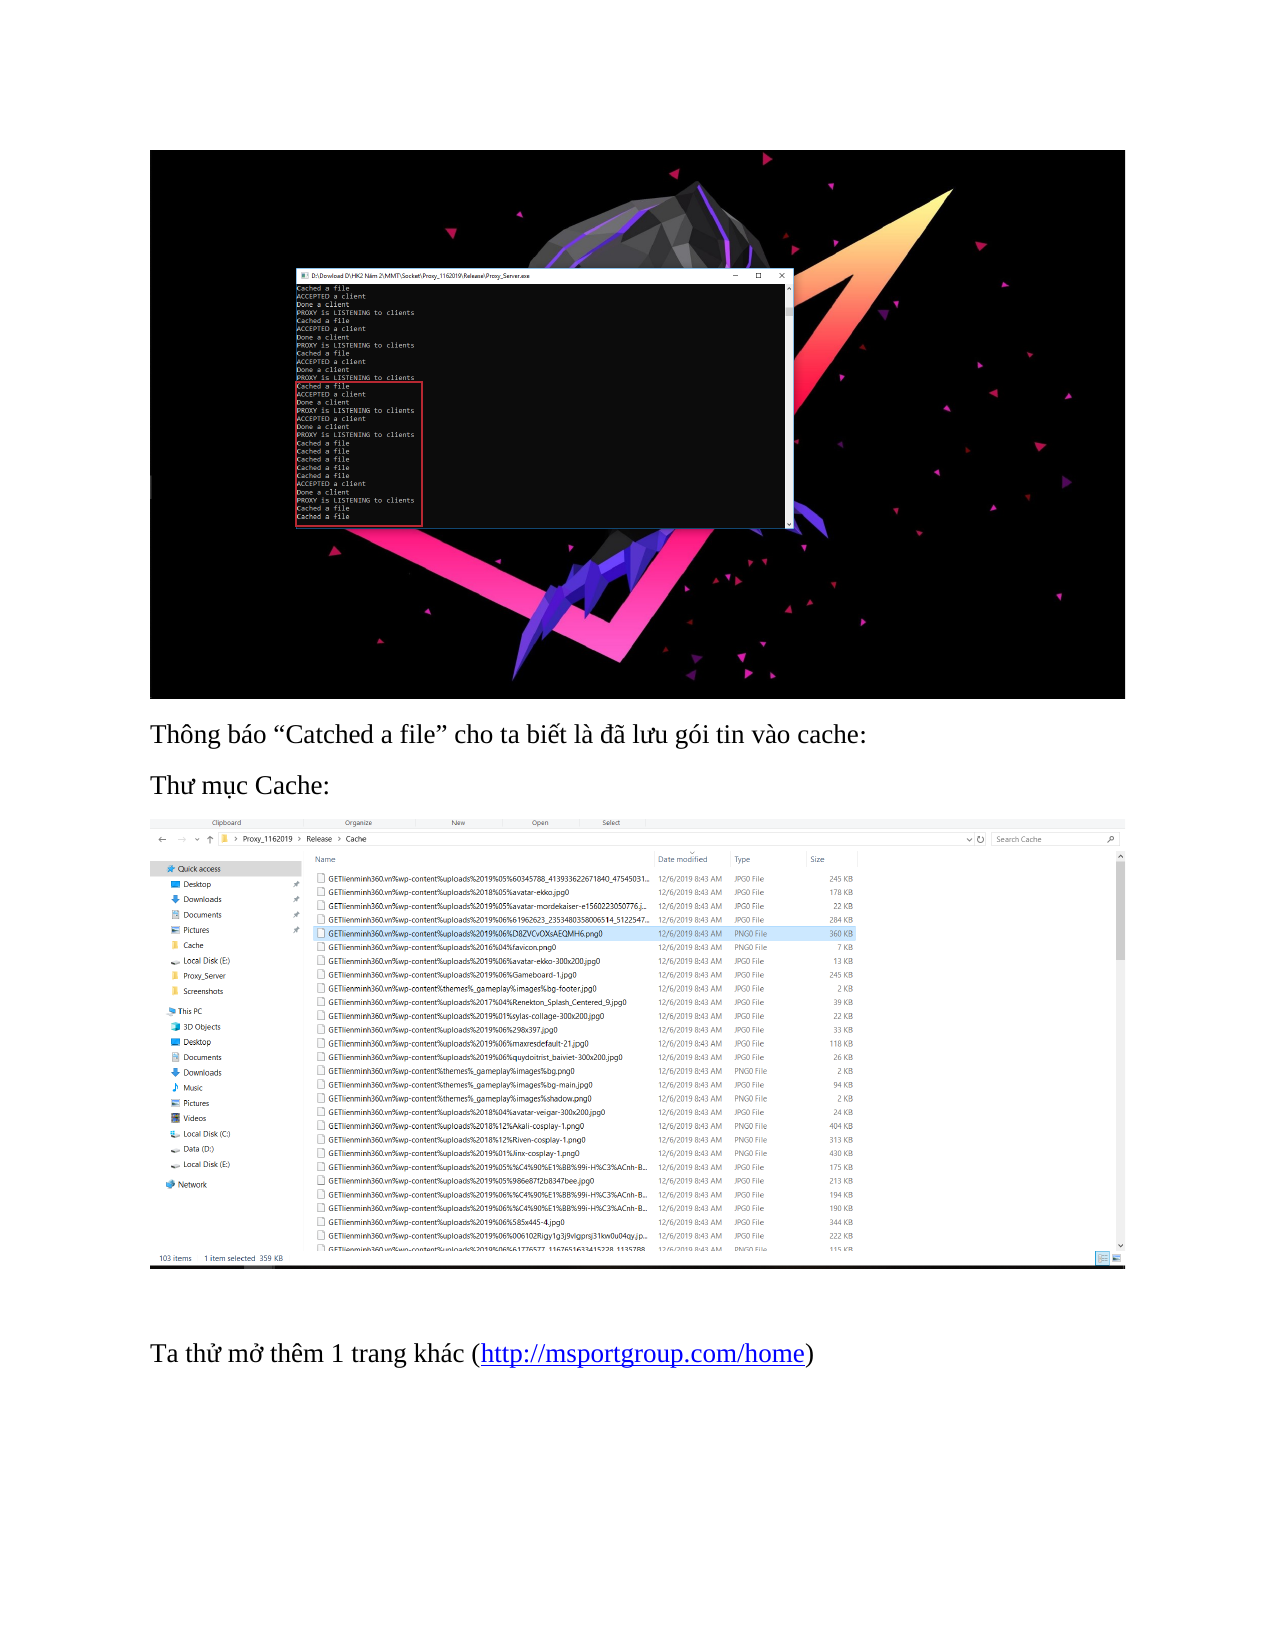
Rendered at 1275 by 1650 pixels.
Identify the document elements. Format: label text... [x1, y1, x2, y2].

text Thông báo “Catched a file” cho ta biết là đã lưu gói tin vào cache: [150, 717, 1125, 750]
picture [150, 819, 1125, 1269]
picture [150, 150, 1125, 699]
text Ta thử mở thêm 1 trang khác (http://msportgroup.com/home) [150, 1338, 1125, 1369]
text Thư mục Cache: [150, 769, 1125, 801]
